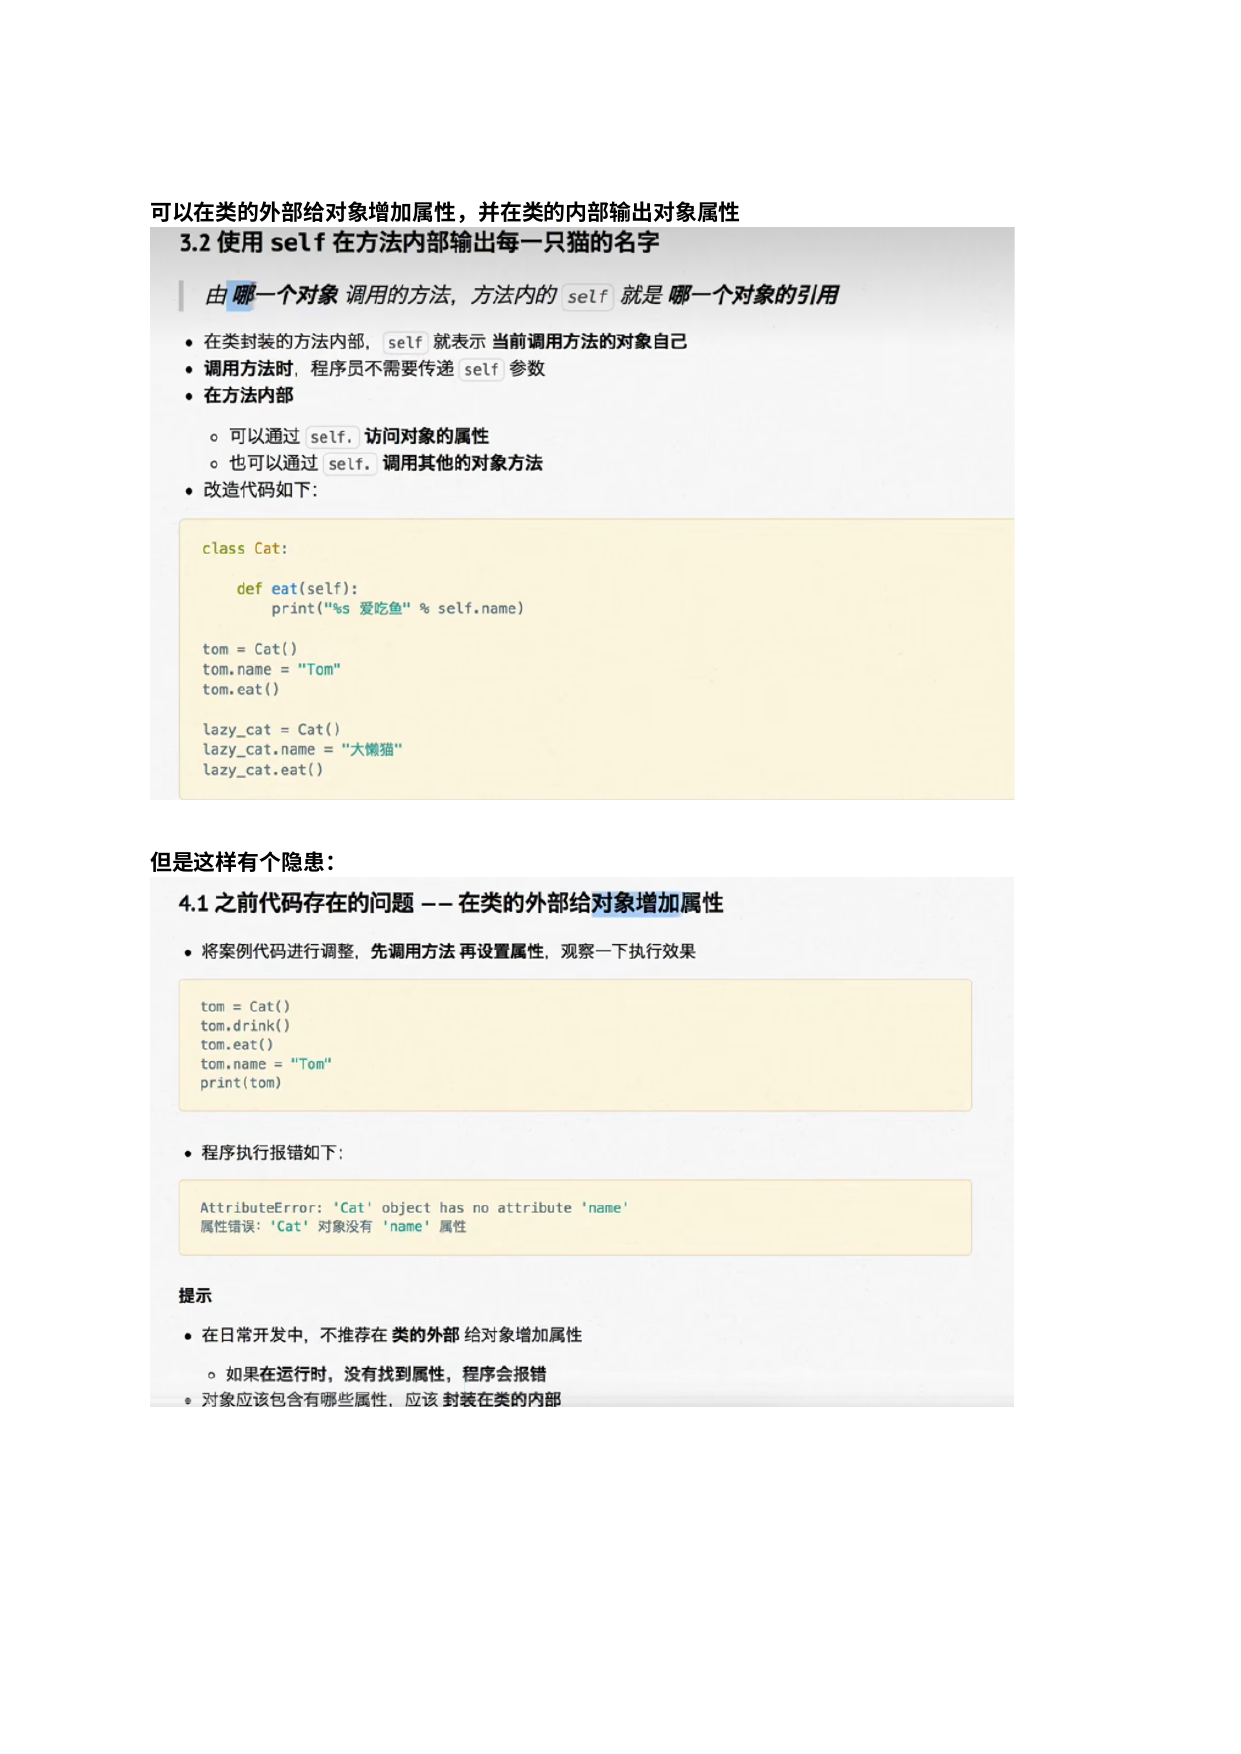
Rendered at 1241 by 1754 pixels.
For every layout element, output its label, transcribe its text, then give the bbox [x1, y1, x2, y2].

text 可以在类的外部给对象增加属性，并在类的内部输出对象属性 [150, 194, 1090, 227]
picture [150, 877, 1014, 1407]
text 但是这样有个隐患： [150, 844, 1090, 877]
picture [150, 227, 1015, 800]
